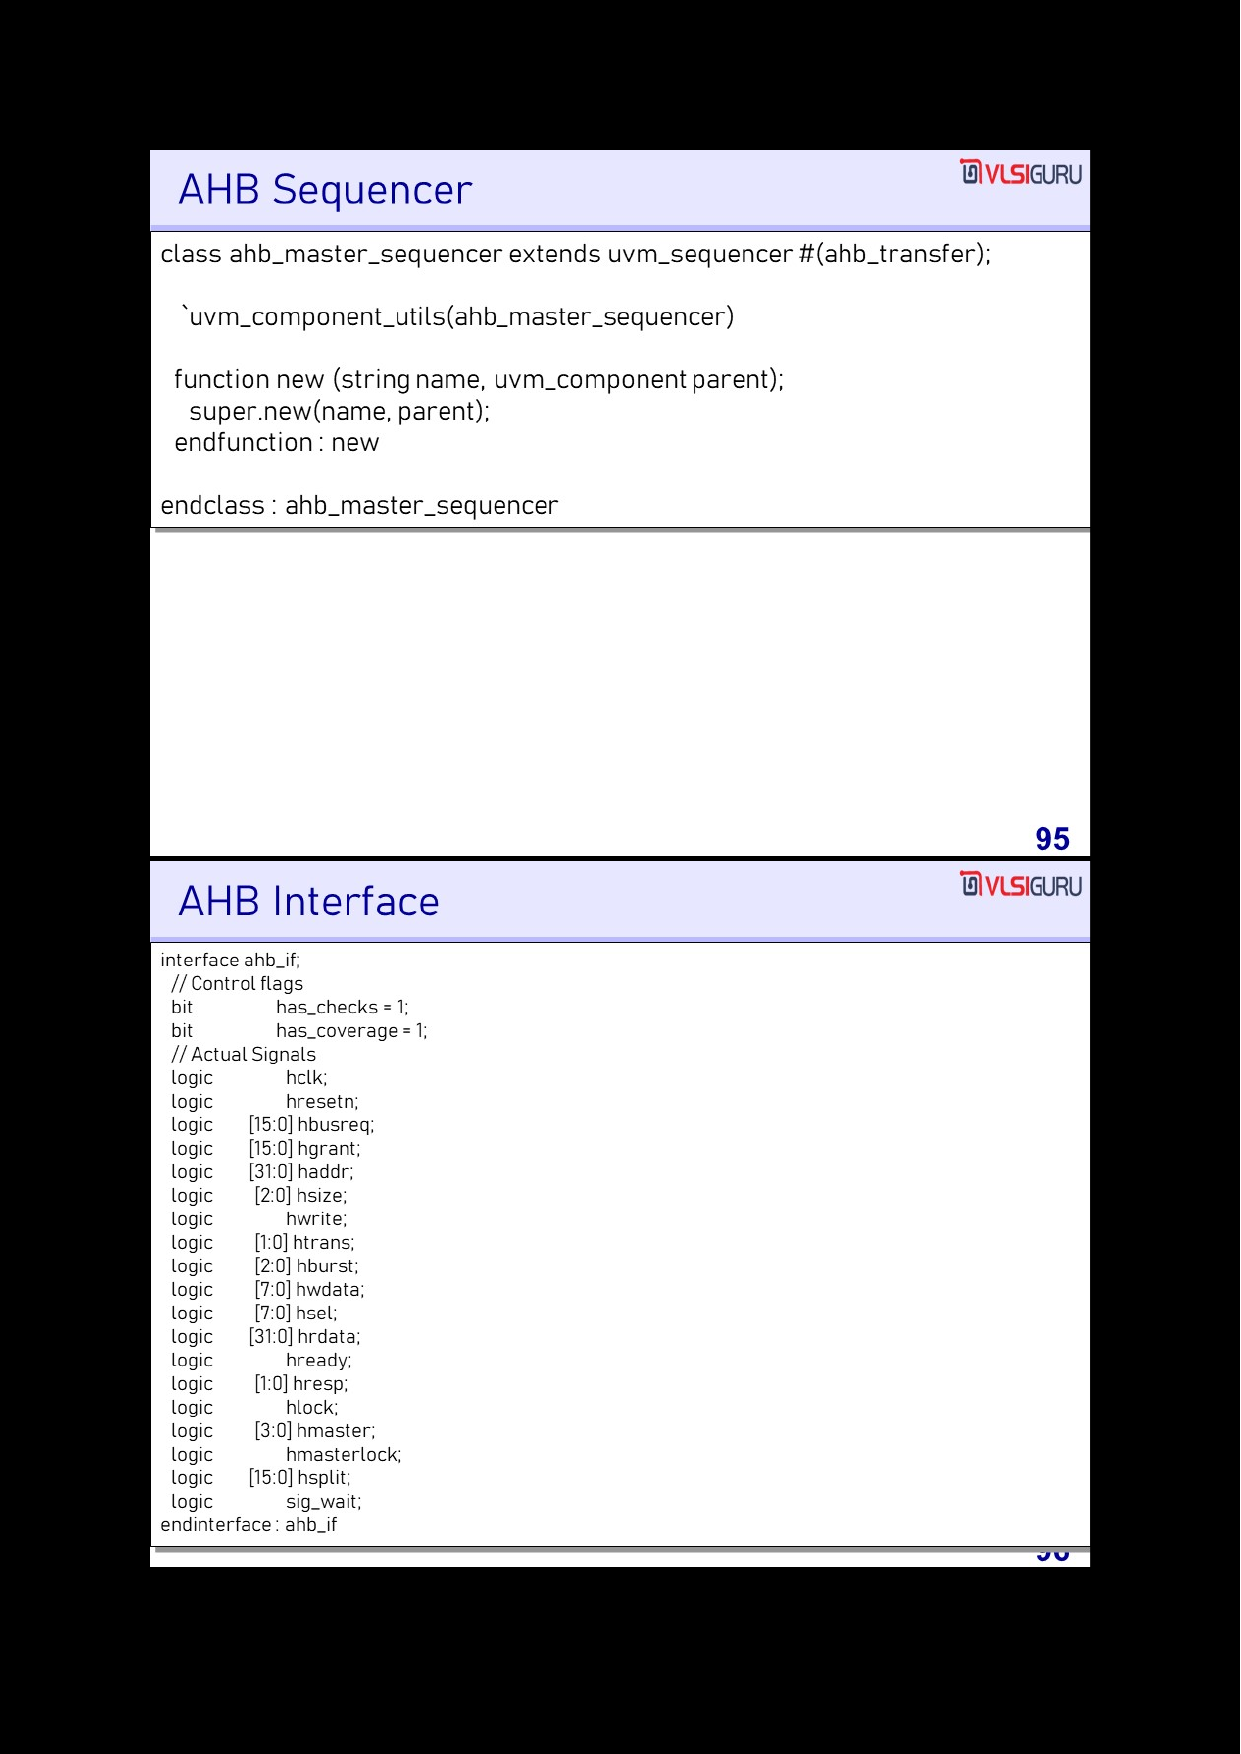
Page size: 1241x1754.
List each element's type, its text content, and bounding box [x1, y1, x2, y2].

picture [150, 150, 1091, 856]
picture [150, 861, 1091, 1567]
